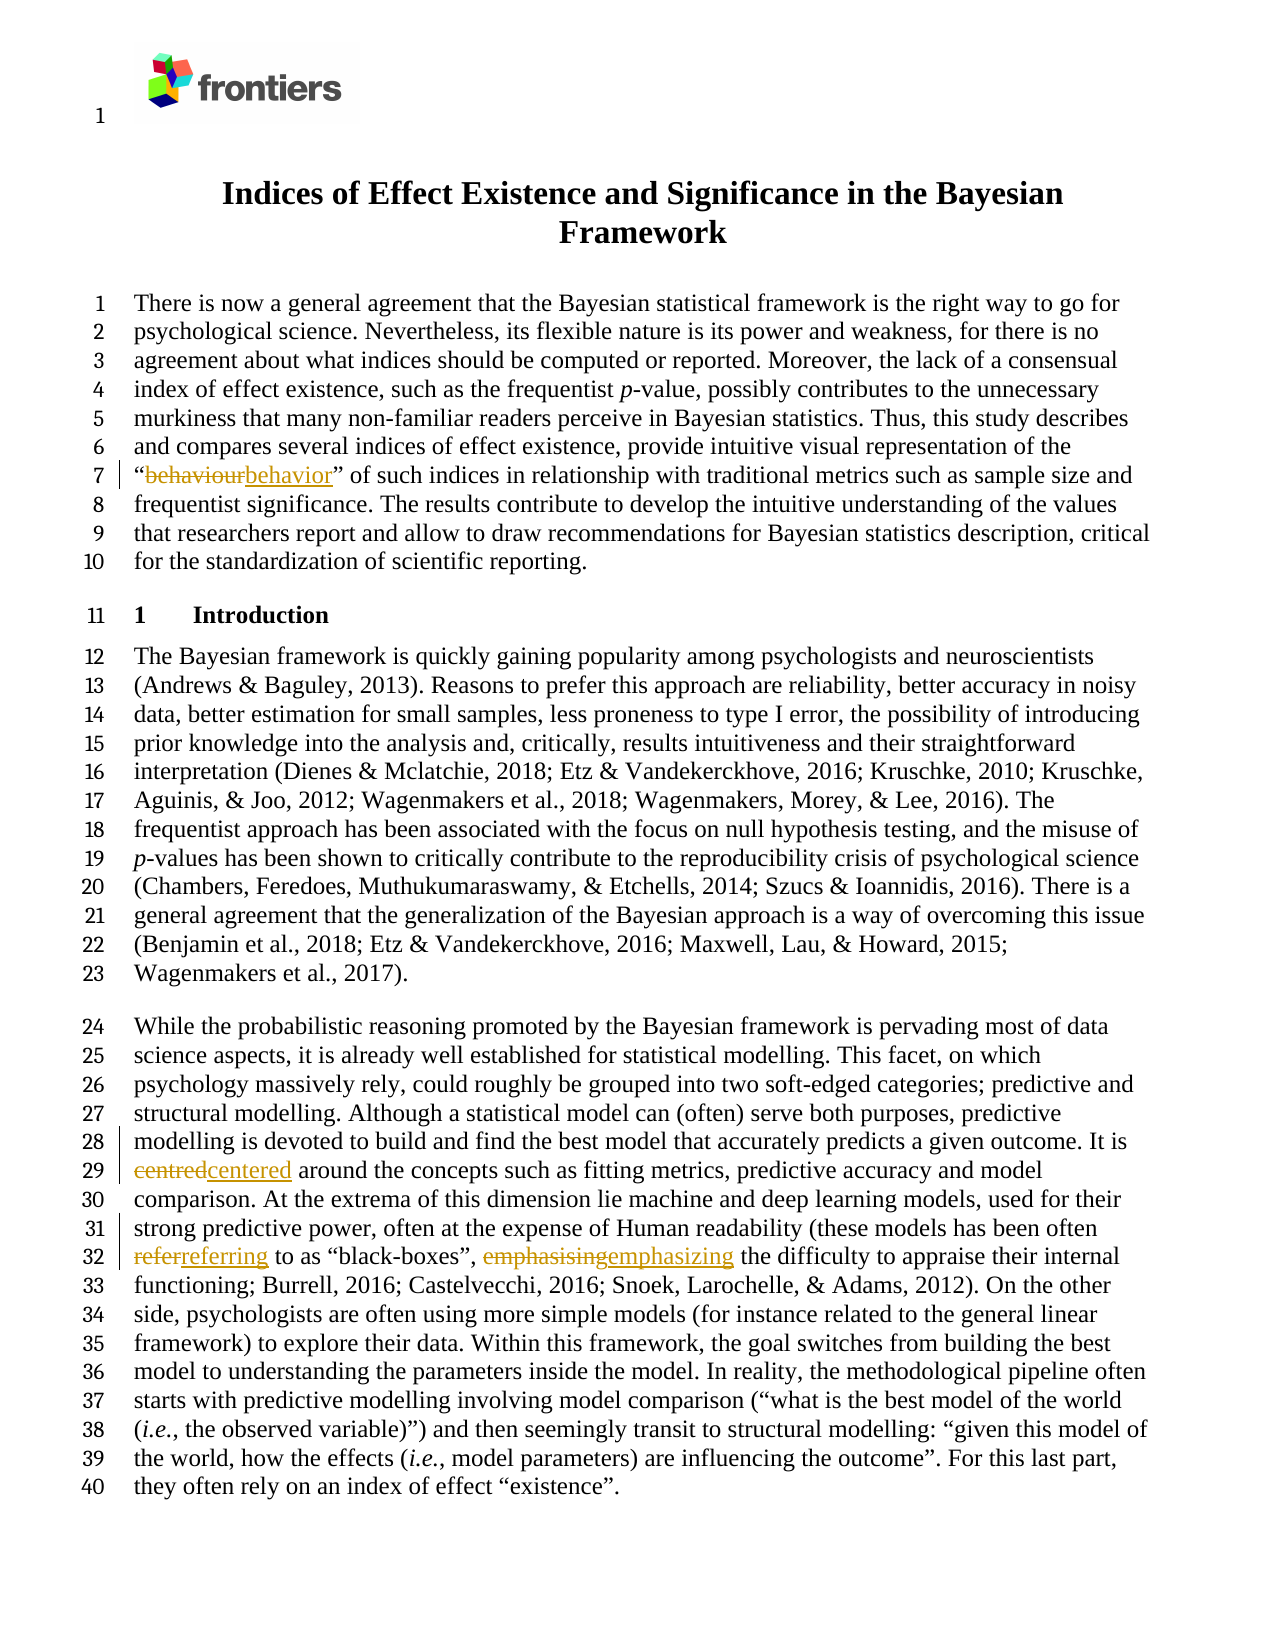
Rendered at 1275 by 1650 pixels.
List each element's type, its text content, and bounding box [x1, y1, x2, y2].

title Indices of Effect Existence and Significance in the Bayesian Framework [133, 173, 1152, 250]
text The Bayesian framework is quickly gaining popularity among psychologists and neuroscientists (Andrews & Baguley, 2013). Reasons to prefer this approach are reliability, better accuracy in noisy data, better estimation for small samples, less proneness to type I error, the possibility of introducing prior knowledge into the analysis and, critically, results intuitiveness and their straightforward interpretation (Dienes & Mclatchie, 2018; Etz & Vandekerckhove, 2016; Kruschke, 2010; Kruschke, Aguinis, & Joo, 2012; Wagenmakers et al., 2018; Wagenmakers, Morey, & Lee, 2016). The frequentist approach has been associated with the focus on null hypothesis testing, and the misuse of p-values has been shown to critically contribute to the reproducibility crisis of psychological science (Chambers, Feredoes, Muthukumaraswamy, & Etchells, 2014; Szucs & Ioannidis, 2016). There is a general agreement that the generalization of the Bayesian approach is a way of overcoming this issue (Benjamin et al., 2018; Etz & Vandekerckhove, 2016; Maxwell, Lau, & Howard, 2015; Wagenmakers et al., 2017). [133, 641, 1152, 986]
subtitle Introduction [133, 600, 1152, 629]
picture [133, 42, 361, 124]
text There is now a general agreement that the Bayesian statistical framework is the right way to go for psychological science. Nevertheless, its flexible nature is its power and weakness, for there is no agreement about what indices should be computed or reported. Moreover, the lack of a consensual index of effect existence, such as the frequentist p-value, possibly contributes to the unnecessary murkiness that many non-familiar readers perceive in Bayesian statistics. Thus, this study describes and compares several indices of effect existence, provide intuitive visual representation of the “” of such indices in relationship with traditional metrics such as sample size and frequentist significance. The results contribute to develop the intuitive understanding of the values that researchers report and allow to draw recommendations for Bayesian statistics description, critical for the standardization of scientific reporting. [133, 288, 1152, 575]
text While the probabilistic reasoning promoted by the Bayesian framework is pervading most of data science aspects, it is already well established for statistical modelling. This facet, on which psychology massively rely, could roughly be grouped into two soft-edged categories; predictive and structural modelling. Although a statistical model can (often) serve both purposes, predictive modelling is devoted to build and find the best model that accurately predicts a given outcome. It is around the concepts such as fitting metrics, predictive accuracy and model comparison. At the extrema of this dimension lie machine and deep learning models, used for their strong predictive power, often at the expense of Human readability (these models has been often to as “black-boxes”, the difficulty to appraise their internal functioning; Burrell, 2016; Castelvecchi, 2016; Snoek, Larochelle, & Adams, 2012). On the other side, psychologists are often using more simple models (for instance related to the general linear framework) to explore their data. Within this framework, the goal switches from building the best model to understanding the parameters inside the model. In reality, the methodological pipeline often starts with predictive modelling involving model comparison (“what is the best model of the world (i.e., the observed variable)”) and then seemingly transit to structural modelling: “given this model of the world, how the effects (i.e., model parameters) are influencing the outcome”. For this last part, they often rely on an index of effect “existence”. [133, 1011, 1152, 1500]
